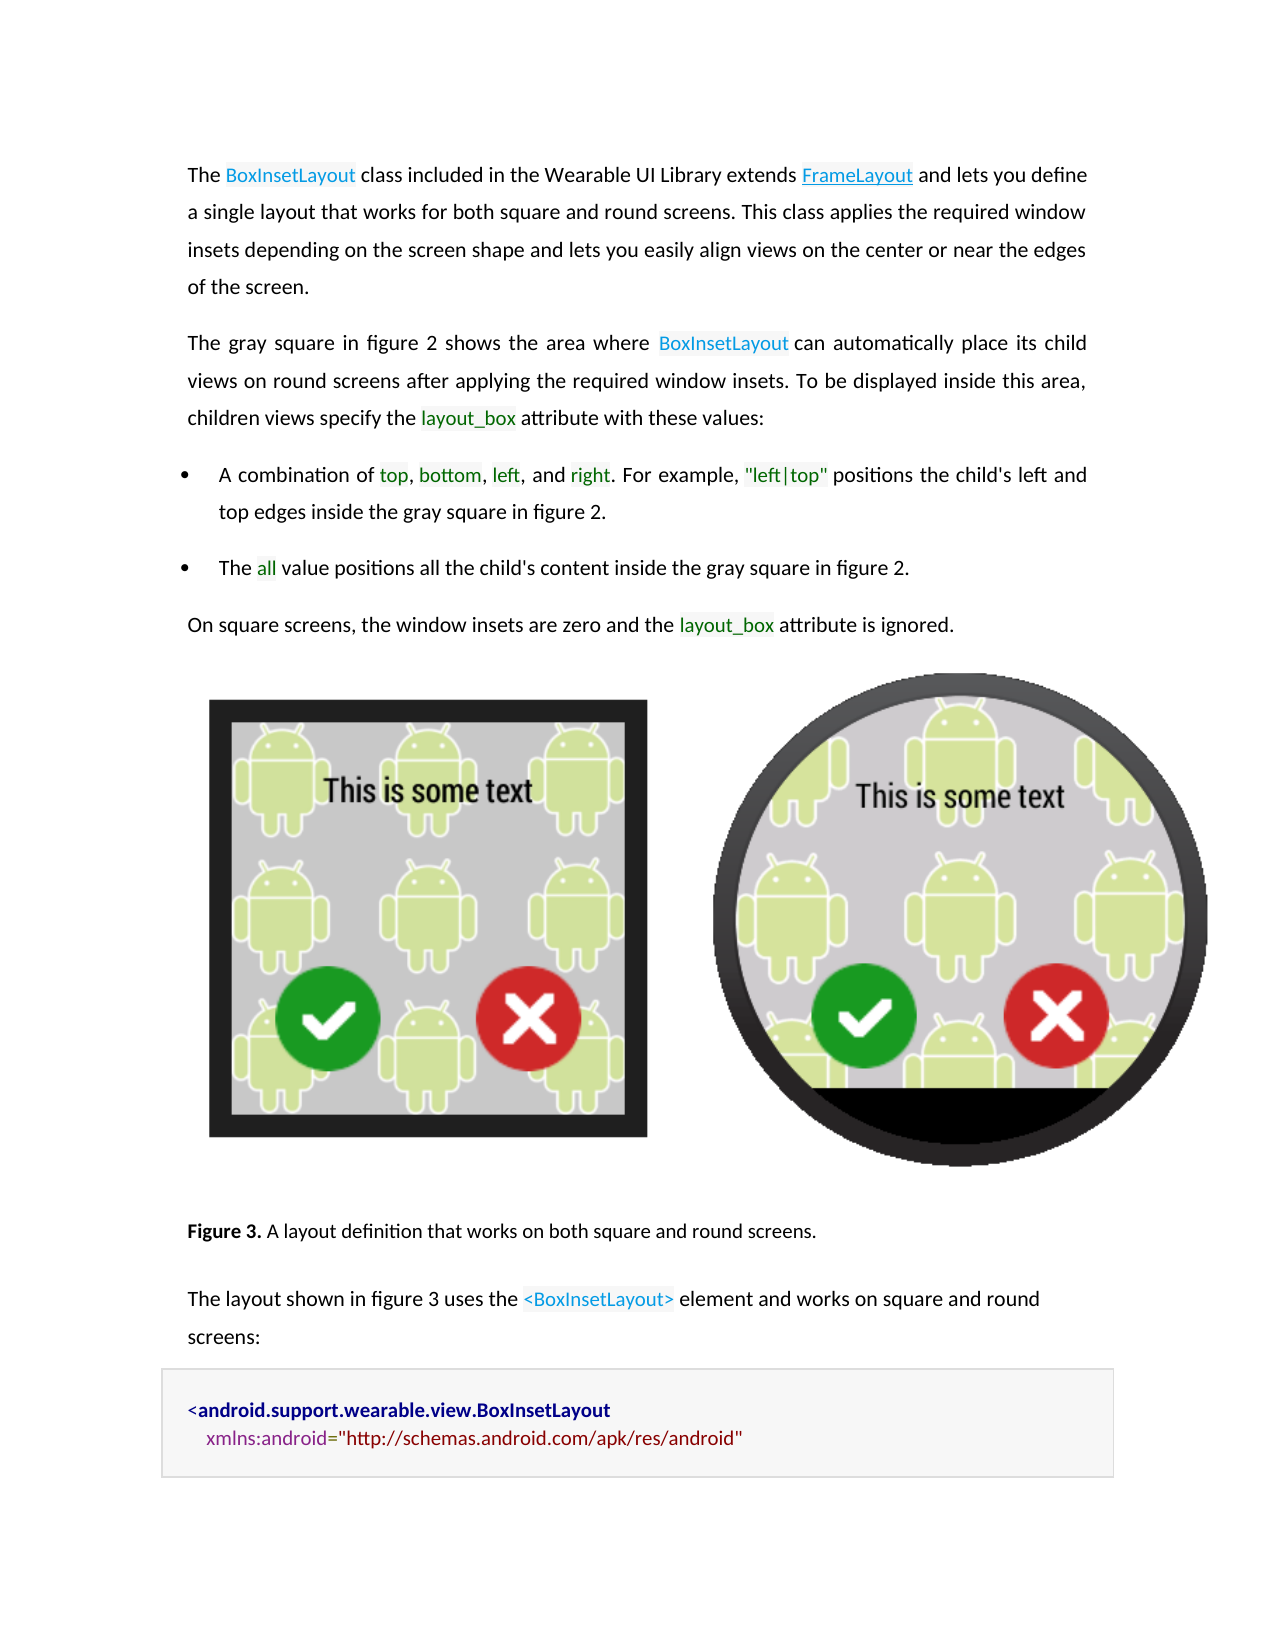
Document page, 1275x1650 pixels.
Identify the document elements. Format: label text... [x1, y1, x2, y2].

list The all value positions all the child's content inside the gray square in figure 2. [181, 544, 1087, 581]
text The BoxInsetLayout class included in the Wearable UI Library extends FrameLayout and lets you define a single layout that works for both square and round screens. This class applies the required window insets depending on the screen shape and lets you easily align views on the center or near the edges of the screen. [187, 150, 1087, 300]
text Figure 3. A layout definition that works on both square and round screens. [187, 1206, 1087, 1243]
text The layout shown in figure 3 uses the <BoxInsetLayout> element and works on square and round screens: [187, 1274, 1087, 1349]
text On square screens, the window insets are zero and the layout_box attribute is ignored. [187, 600, 1087, 637]
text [163, 1370, 1113, 1476]
list A combination of top, bottom, left, and right. For example, "left|top" positions the child's left and top edges inside the gray square in figure 2. [181, 450, 1087, 525]
picture [187, 658, 1230, 1185]
text The gray square in figure 2 shows the area where BoxInsetLayout can automatically place its child views on round screens after applying the required window insets. To be displayed inside this area, children views specify the layout_box attribute with these values: [187, 319, 1087, 431]
